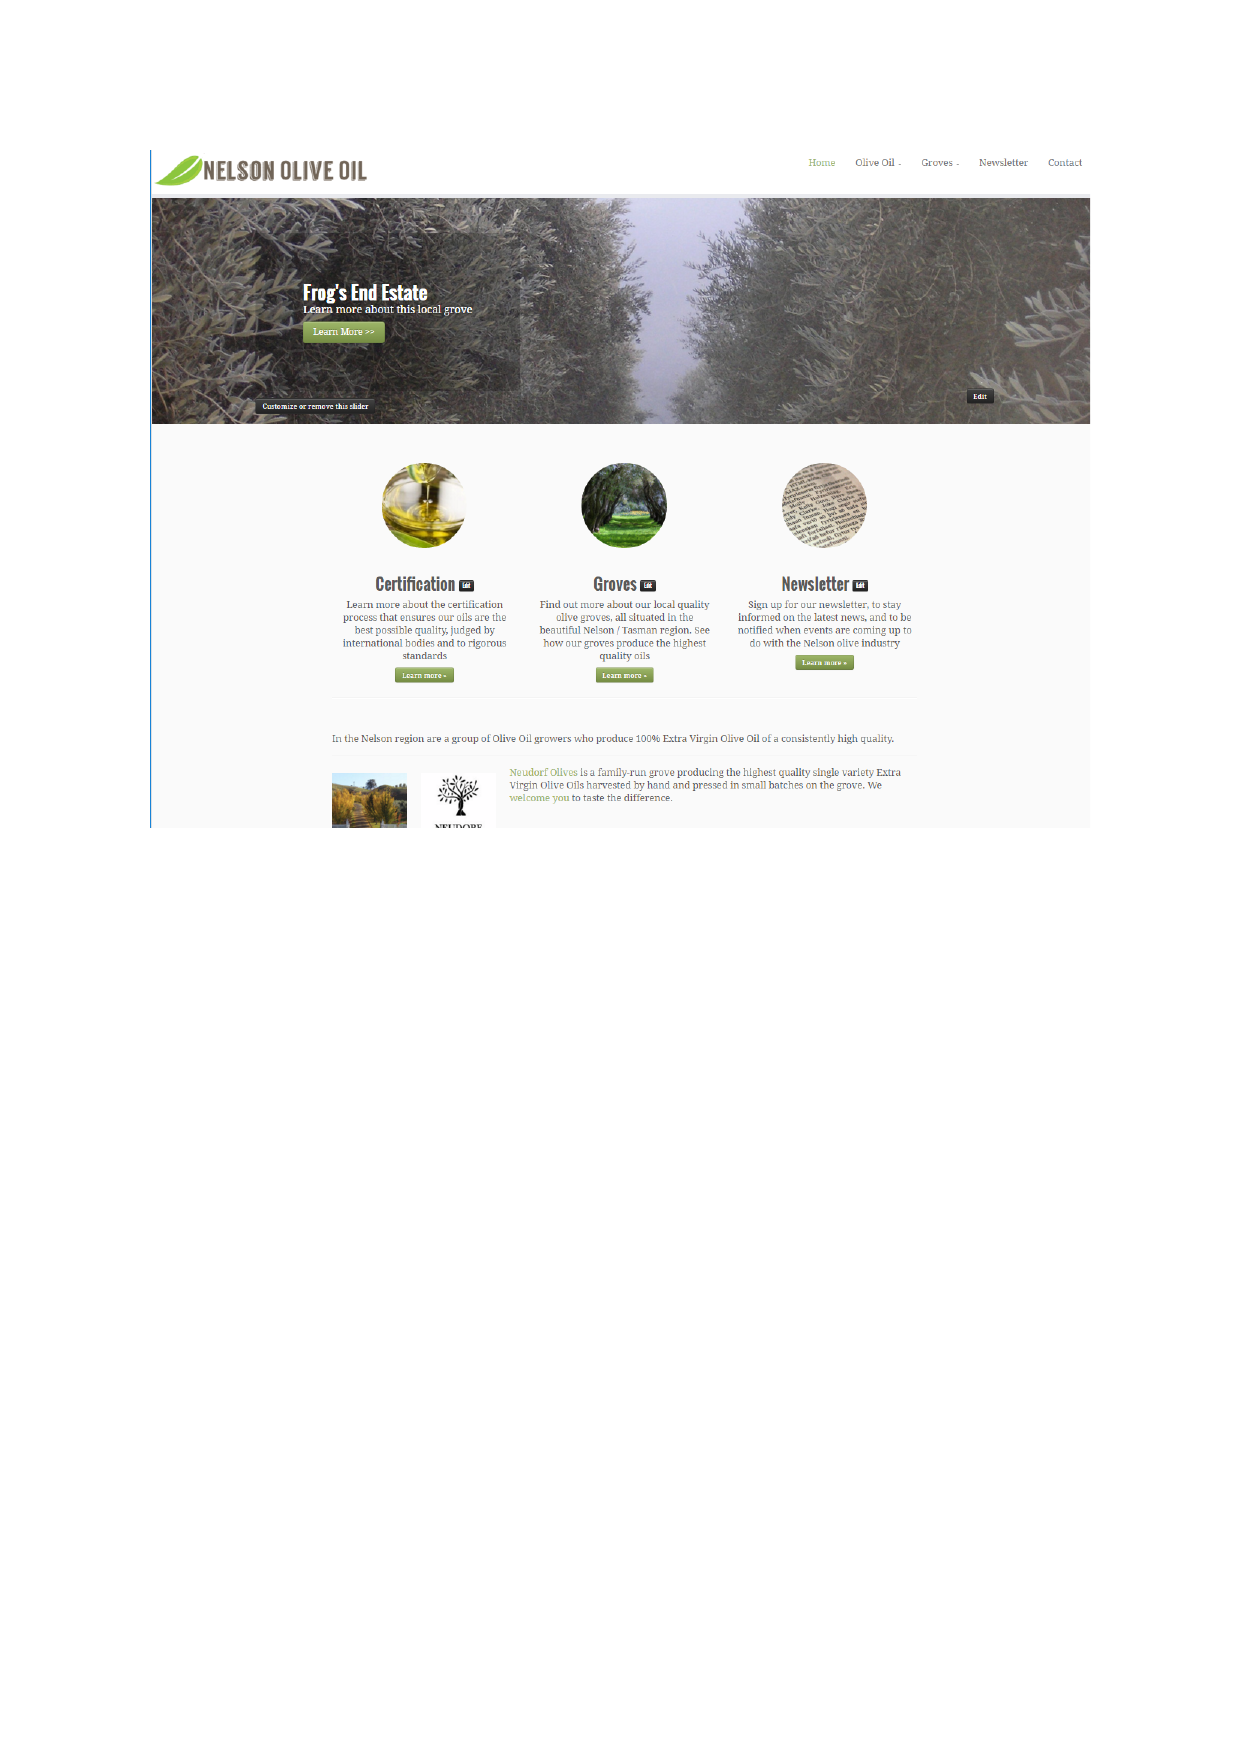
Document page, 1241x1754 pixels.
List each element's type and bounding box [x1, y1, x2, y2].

picture [150, 150, 1091, 828]
